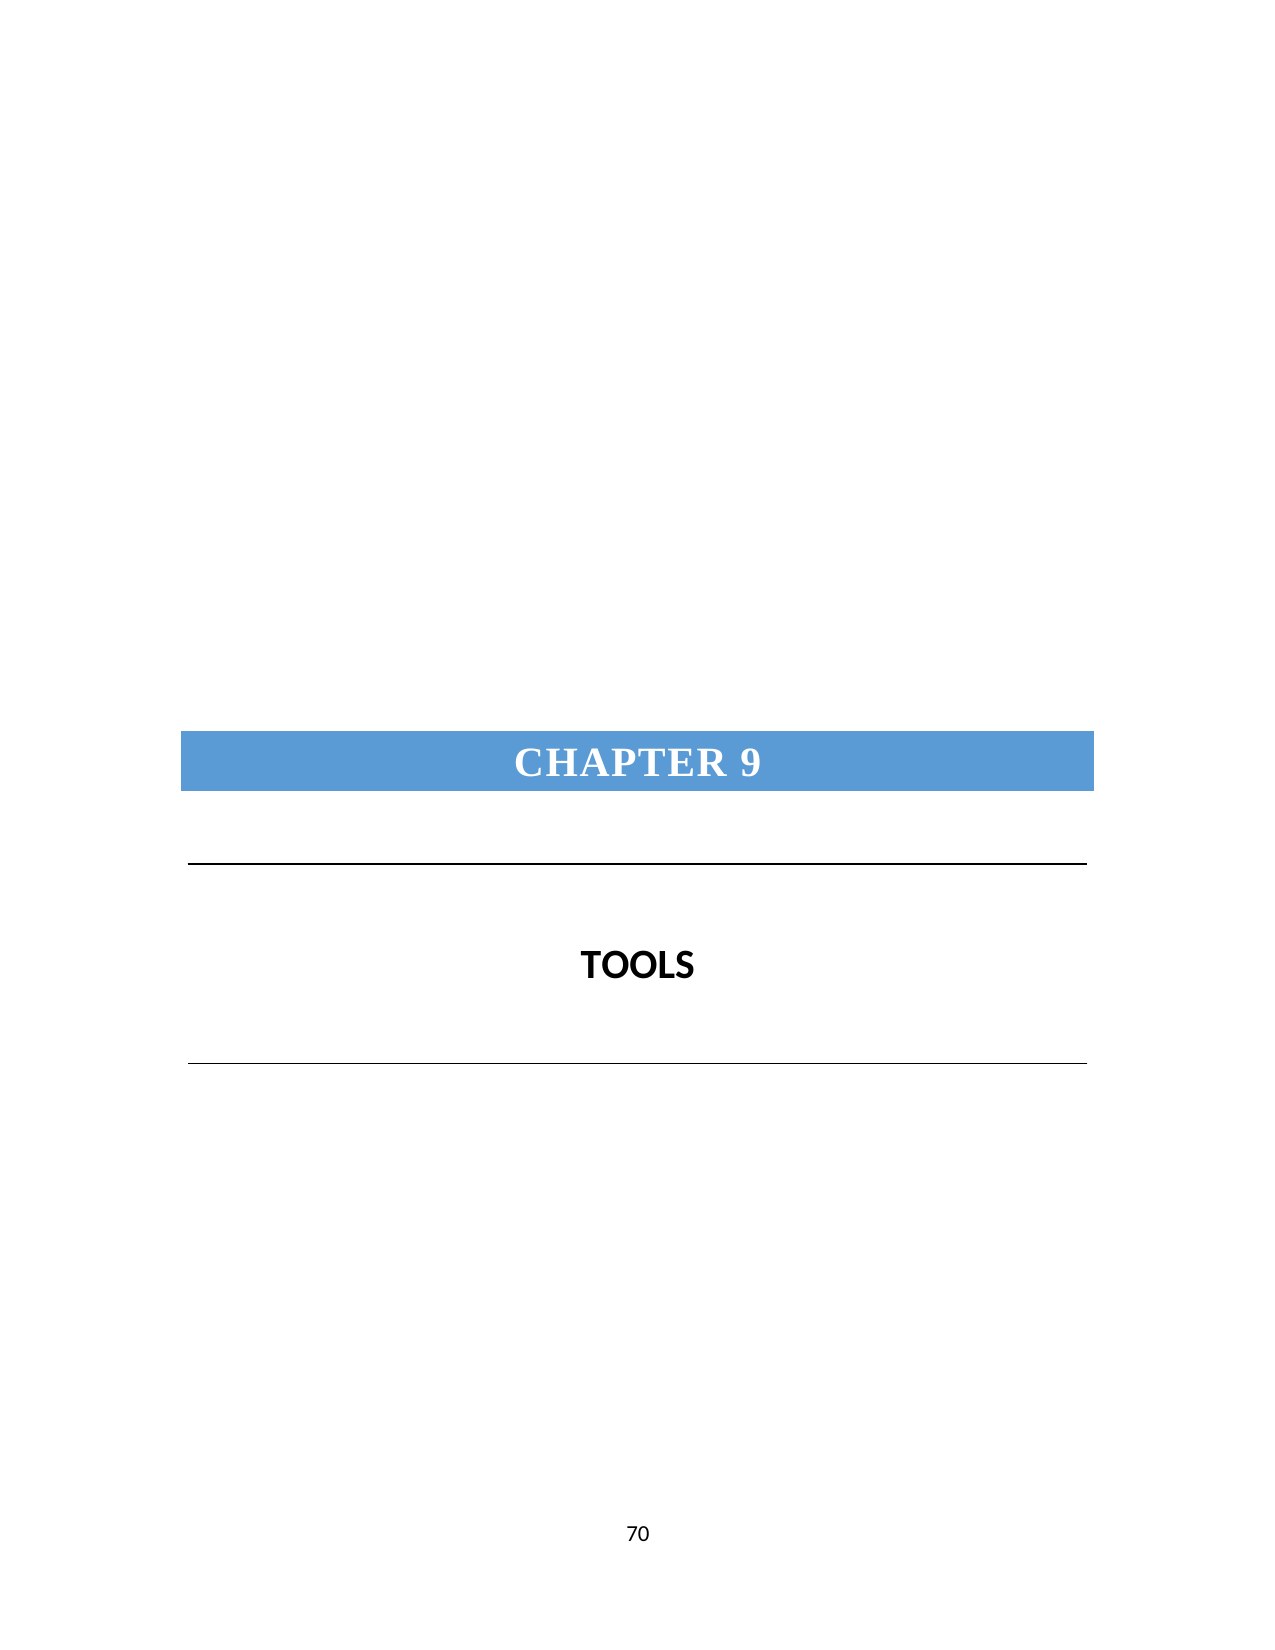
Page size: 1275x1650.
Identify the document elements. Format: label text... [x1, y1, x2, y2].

text Chapter 9 [188, 737, 1087, 785]
text TOOLS [187, 934, 1087, 989]
